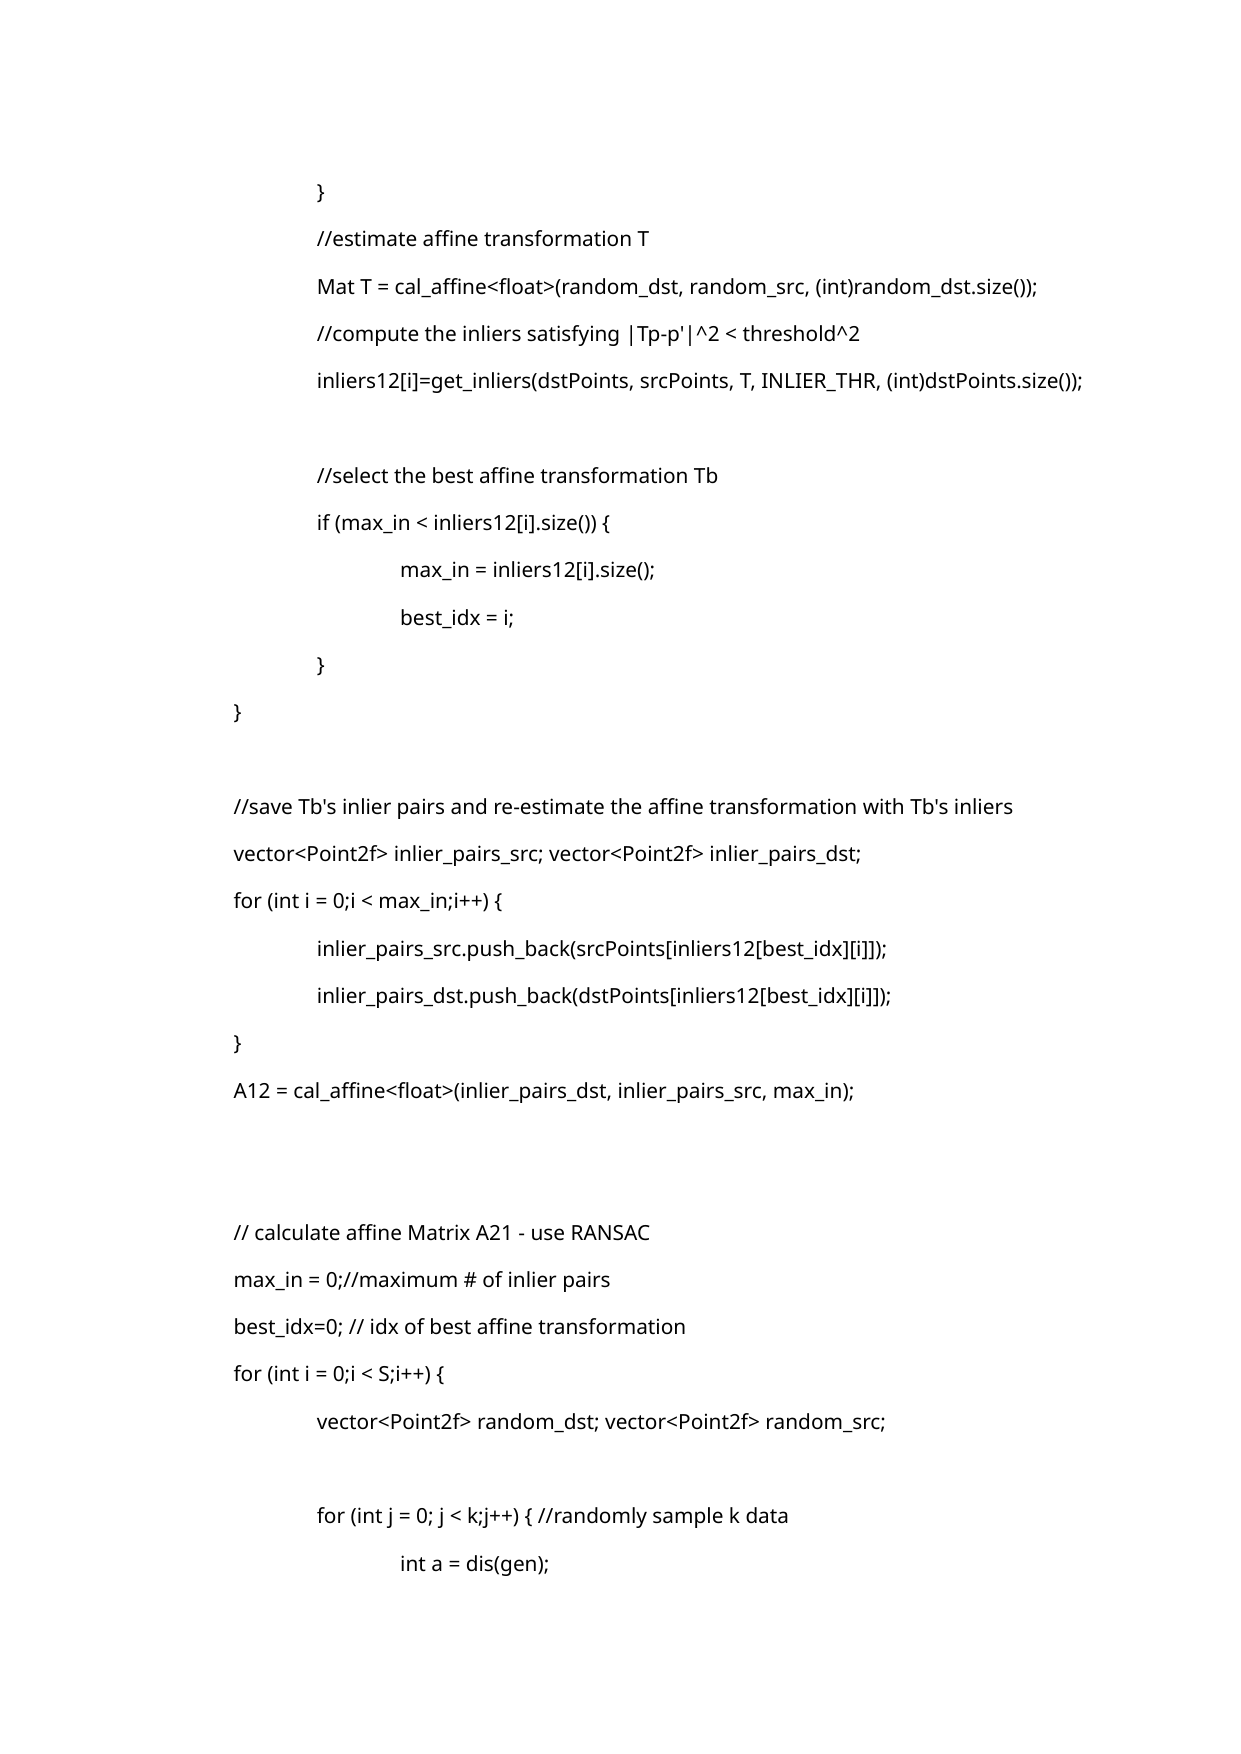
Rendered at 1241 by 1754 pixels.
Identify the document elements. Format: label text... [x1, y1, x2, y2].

text vector<Point2f> inlier_pairs_src; vector<Point2f> inlier_pairs_dst; [150, 839, 1090, 868]
text inliers12[i]=get_inliers(dstPoints, srcPoints, T, INLIER_THR, (int)dstPoints.size()); [150, 366, 1090, 395]
text } [150, 1028, 1090, 1057]
text vector<Point2f> random_dst; vector<Point2f> random_src; [150, 1407, 1090, 1435]
text Mat T = cal_affine<float>(random_dst, random_src, (int)random_dst.size()); [150, 272, 1090, 300]
text best_idx = i; [150, 603, 1090, 631]
text } [150, 177, 1090, 206]
text int a = dis(gen); [150, 1549, 1090, 1577]
text //compute the inliers satisfying |Tp-p'|^2 < threshold^2 [150, 319, 1090, 347]
text // calculate affine Matrix A21 - use RANSAC [150, 1218, 1090, 1246]
text inlier_pairs_src.push_back(srcPoints[inliers12[best_idx][i]]); [150, 934, 1090, 962]
text A12 = cal_affine<float>(inlier_pairs_dst, inlier_pairs_src, max_in); [150, 1076, 1090, 1104]
text //select the best affine transformation Tb [150, 461, 1090, 489]
text best_idx=0; // idx of best affine transformation [150, 1312, 1090, 1341]
text for (int i = 0;i < max_in;i++) { [150, 887, 1090, 915]
text //save Tb's inlier pairs and re-estimate the affine transformation with Tb's inliers [150, 792, 1090, 820]
text for (int i = 0;i < S;i++) { [150, 1359, 1090, 1388]
text for (int j = 0; j < k;j++) { //randomly sample k data [150, 1501, 1090, 1530]
text max_in = inliers12[i].size(); [150, 556, 1090, 584]
text if (max_in < inliers12[i].size()) { [150, 508, 1090, 537]
text //estimate affine transformation T [150, 224, 1090, 253]
text max_in = 0;//maximum # of inlier pairs [150, 1265, 1090, 1293]
text inlier_pairs_dst.push_back(dstPoints[inliers12[best_idx][i]]); [150, 981, 1090, 1009]
text } [150, 650, 1090, 678]
text } [150, 697, 1090, 726]
